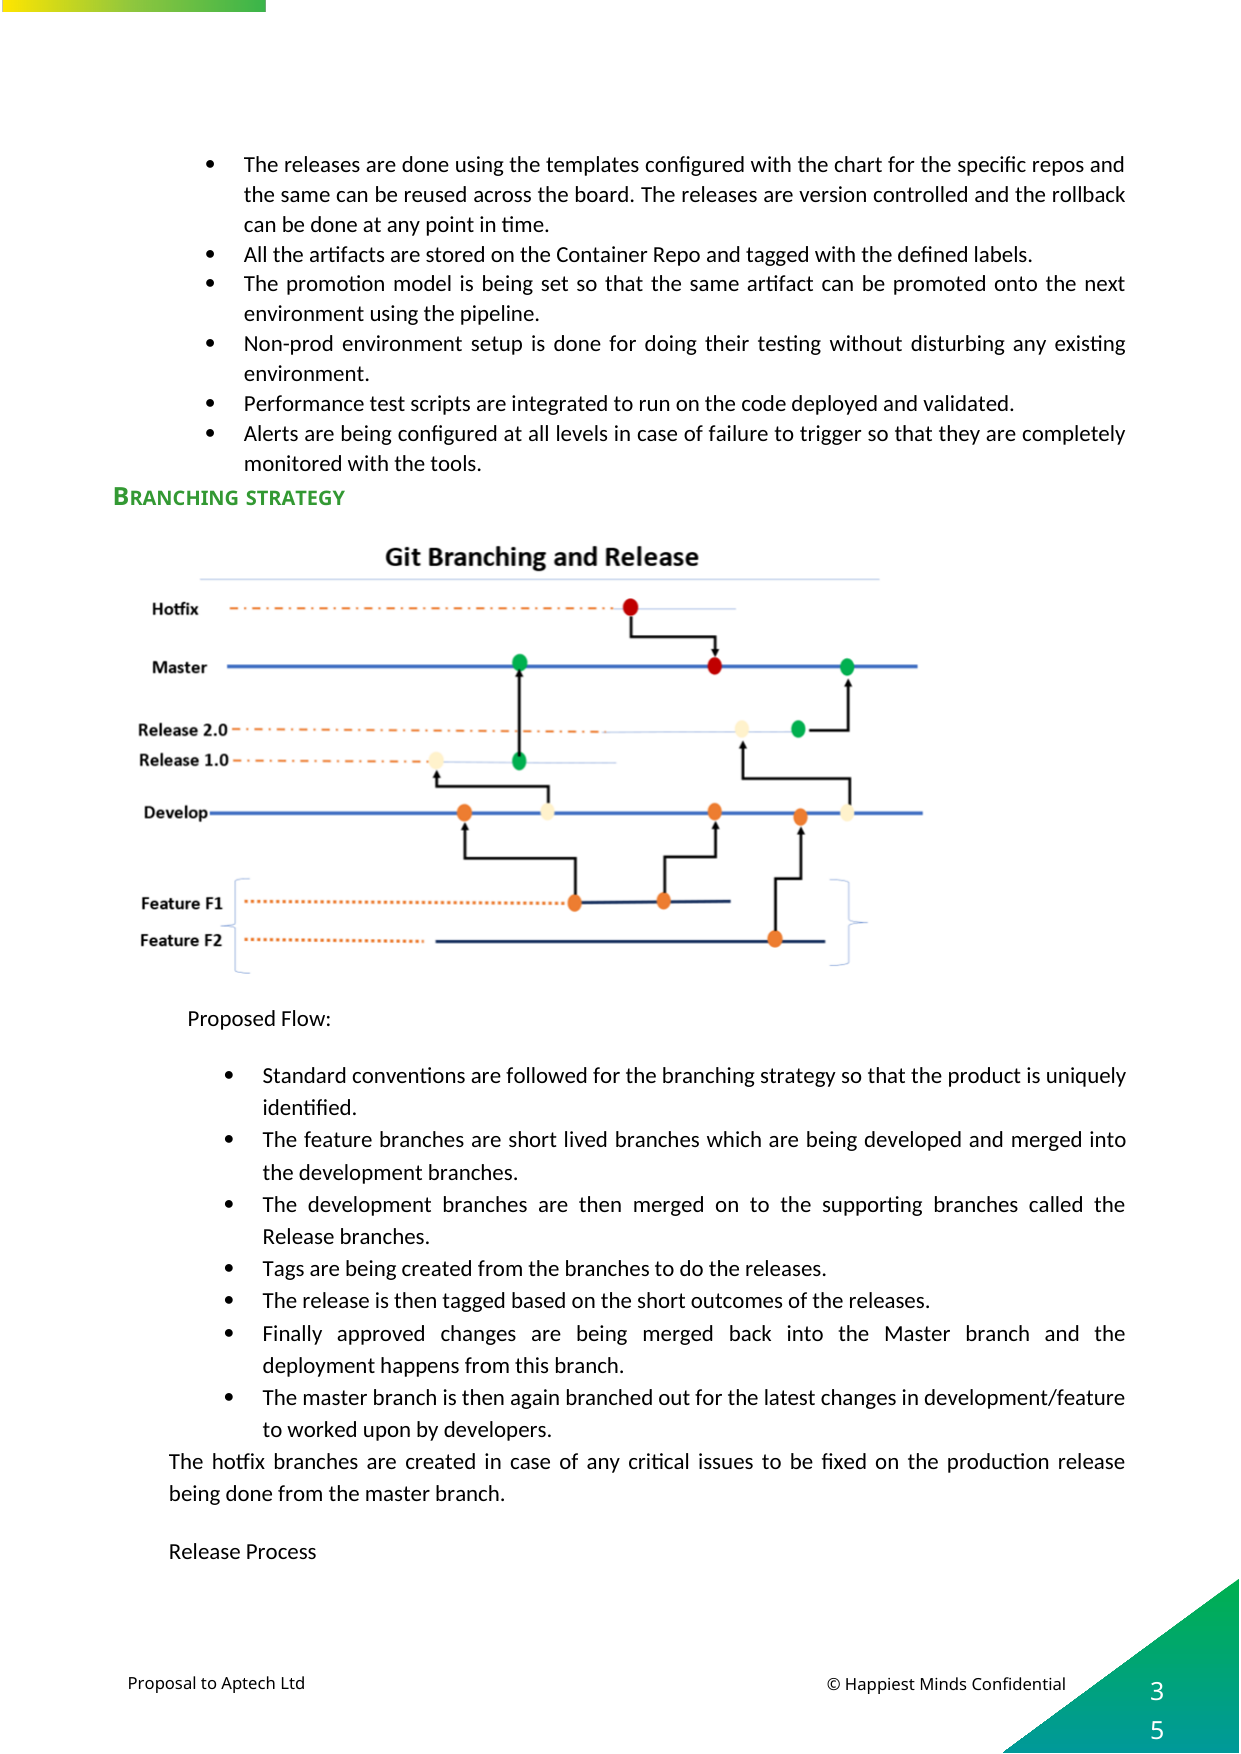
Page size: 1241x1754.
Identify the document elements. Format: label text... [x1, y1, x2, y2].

picture [0, 0, 273, 12]
list The feature branches are short lived branches which are being developed and merged into the development branches. [225, 1126, 1128, 1186]
list Non-prod environment setup is done for doing their testing without disturbing any existing environment. [206, 329, 1128, 387]
list The master branch is then again branched out for the latest changes in development/feature to worked upon by developers. [225, 1383, 1128, 1443]
list All the artifacts are stored on the Container Repo and tagged with the defined labels. [206, 240, 1128, 268]
list Performance test scripts are integrated to run on the code deployed and validated. [206, 389, 1128, 417]
list The release is then tagged based on the short outcomes of the releases. [225, 1286, 1128, 1314]
text The hotfix branches are created in case of any critical issues to be fixed on the production release being done from the master branch. [169, 1447, 1128, 1508]
text Proposed Flow: [112, 1004, 1128, 1032]
text Branching strategy [112, 479, 1128, 513]
list Alerts are being configured at all levels in case of failure to trigger so that they are completely monitored with the tools. [206, 419, 1128, 477]
list Tags are being created from the branches to do the releases. [225, 1254, 1128, 1282]
list Finally approved changes are being merged back into the Master branch and the deployment happens from this branch. [225, 1319, 1128, 1379]
list Standard conventions are followed for the branching strategy so that the product is uniquely identified. [225, 1061, 1128, 1121]
list The development branches are then merged on to the supporting branches called the Release branches. [225, 1190, 1128, 1250]
text Release Process [169, 1537, 1128, 1565]
list The releases are done using the templates configured with the chart for the specific repos and the same can be reused across the board. The releases are version controlled and the rollback can be done at any point in time. [206, 150, 1128, 238]
list The promotion model is being set so that the same artifact can be promoted onto the next environment using the pipeline. [206, 269, 1128, 327]
